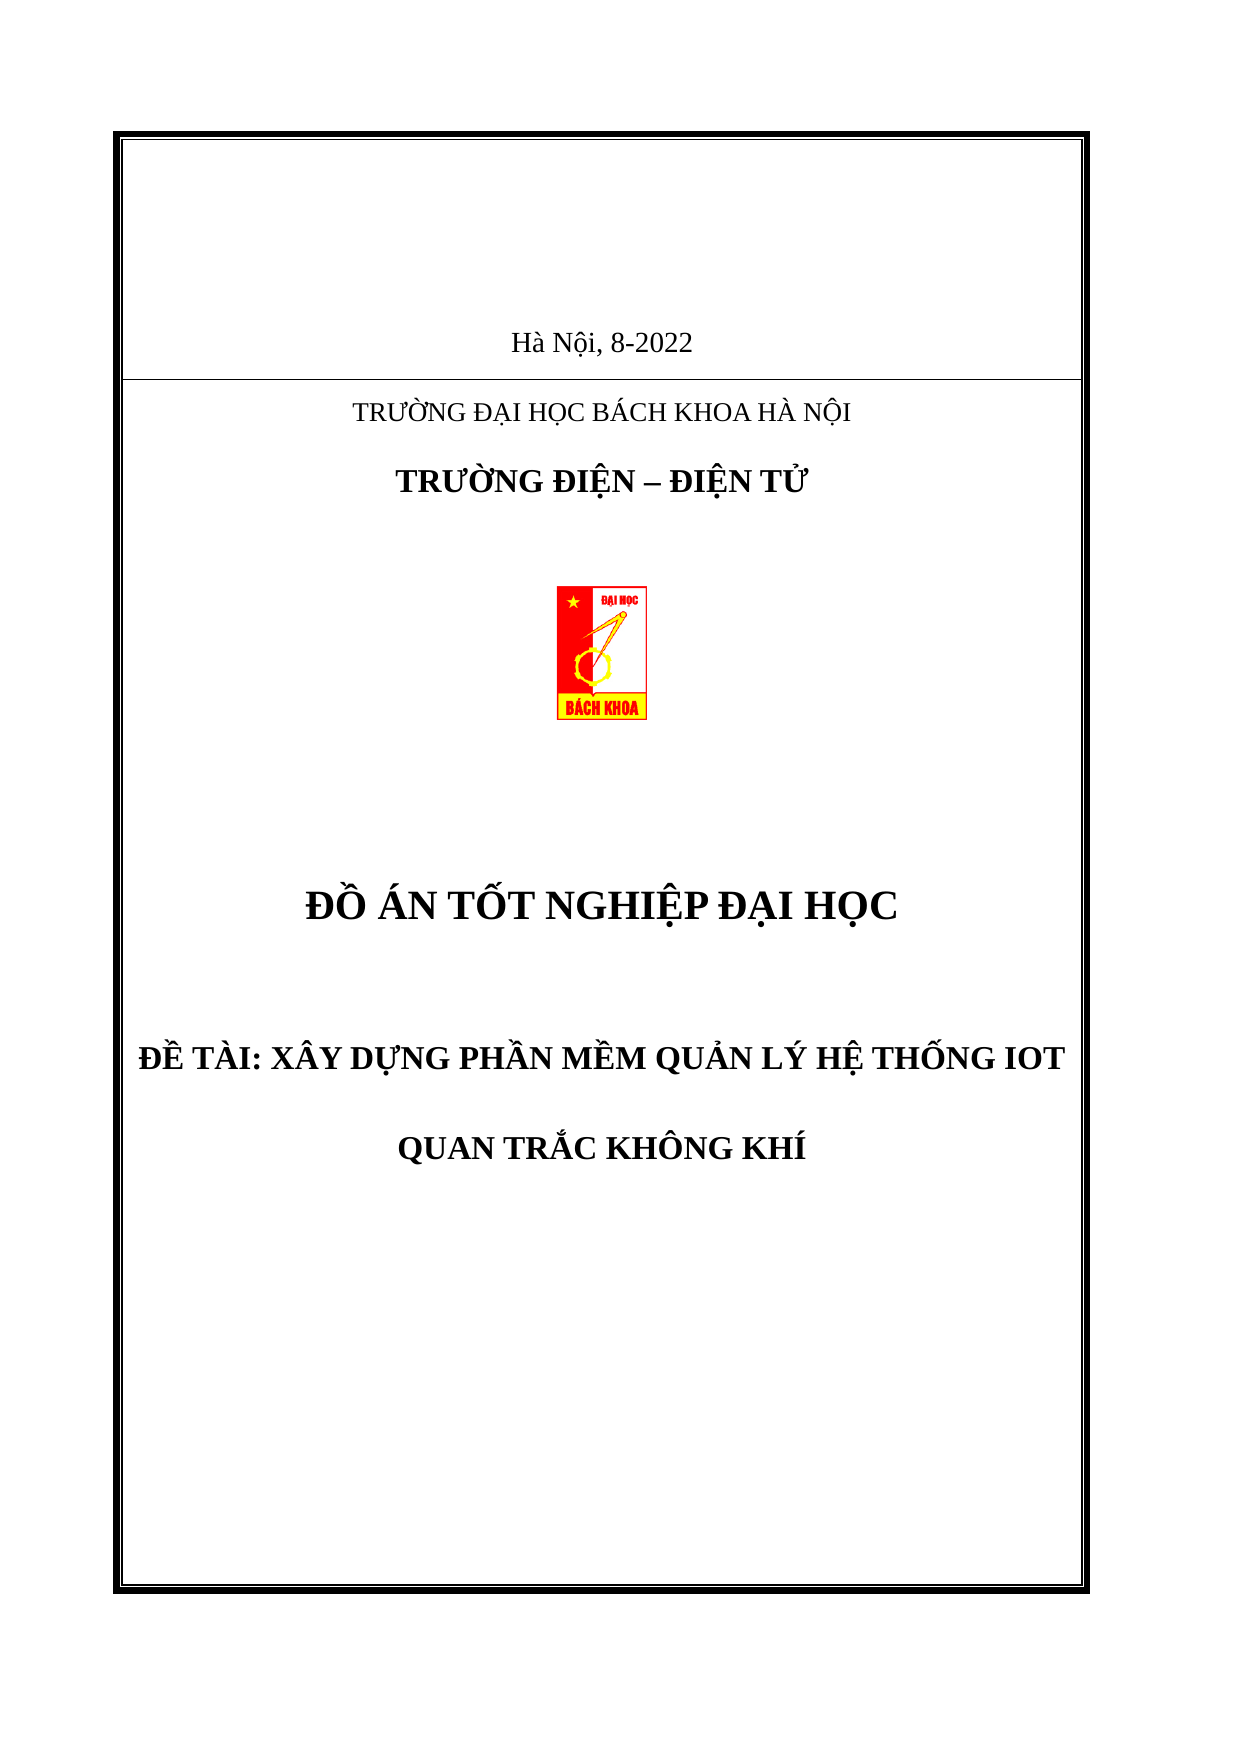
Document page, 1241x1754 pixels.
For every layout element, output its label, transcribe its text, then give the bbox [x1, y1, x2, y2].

picture [556, 586, 647, 720]
